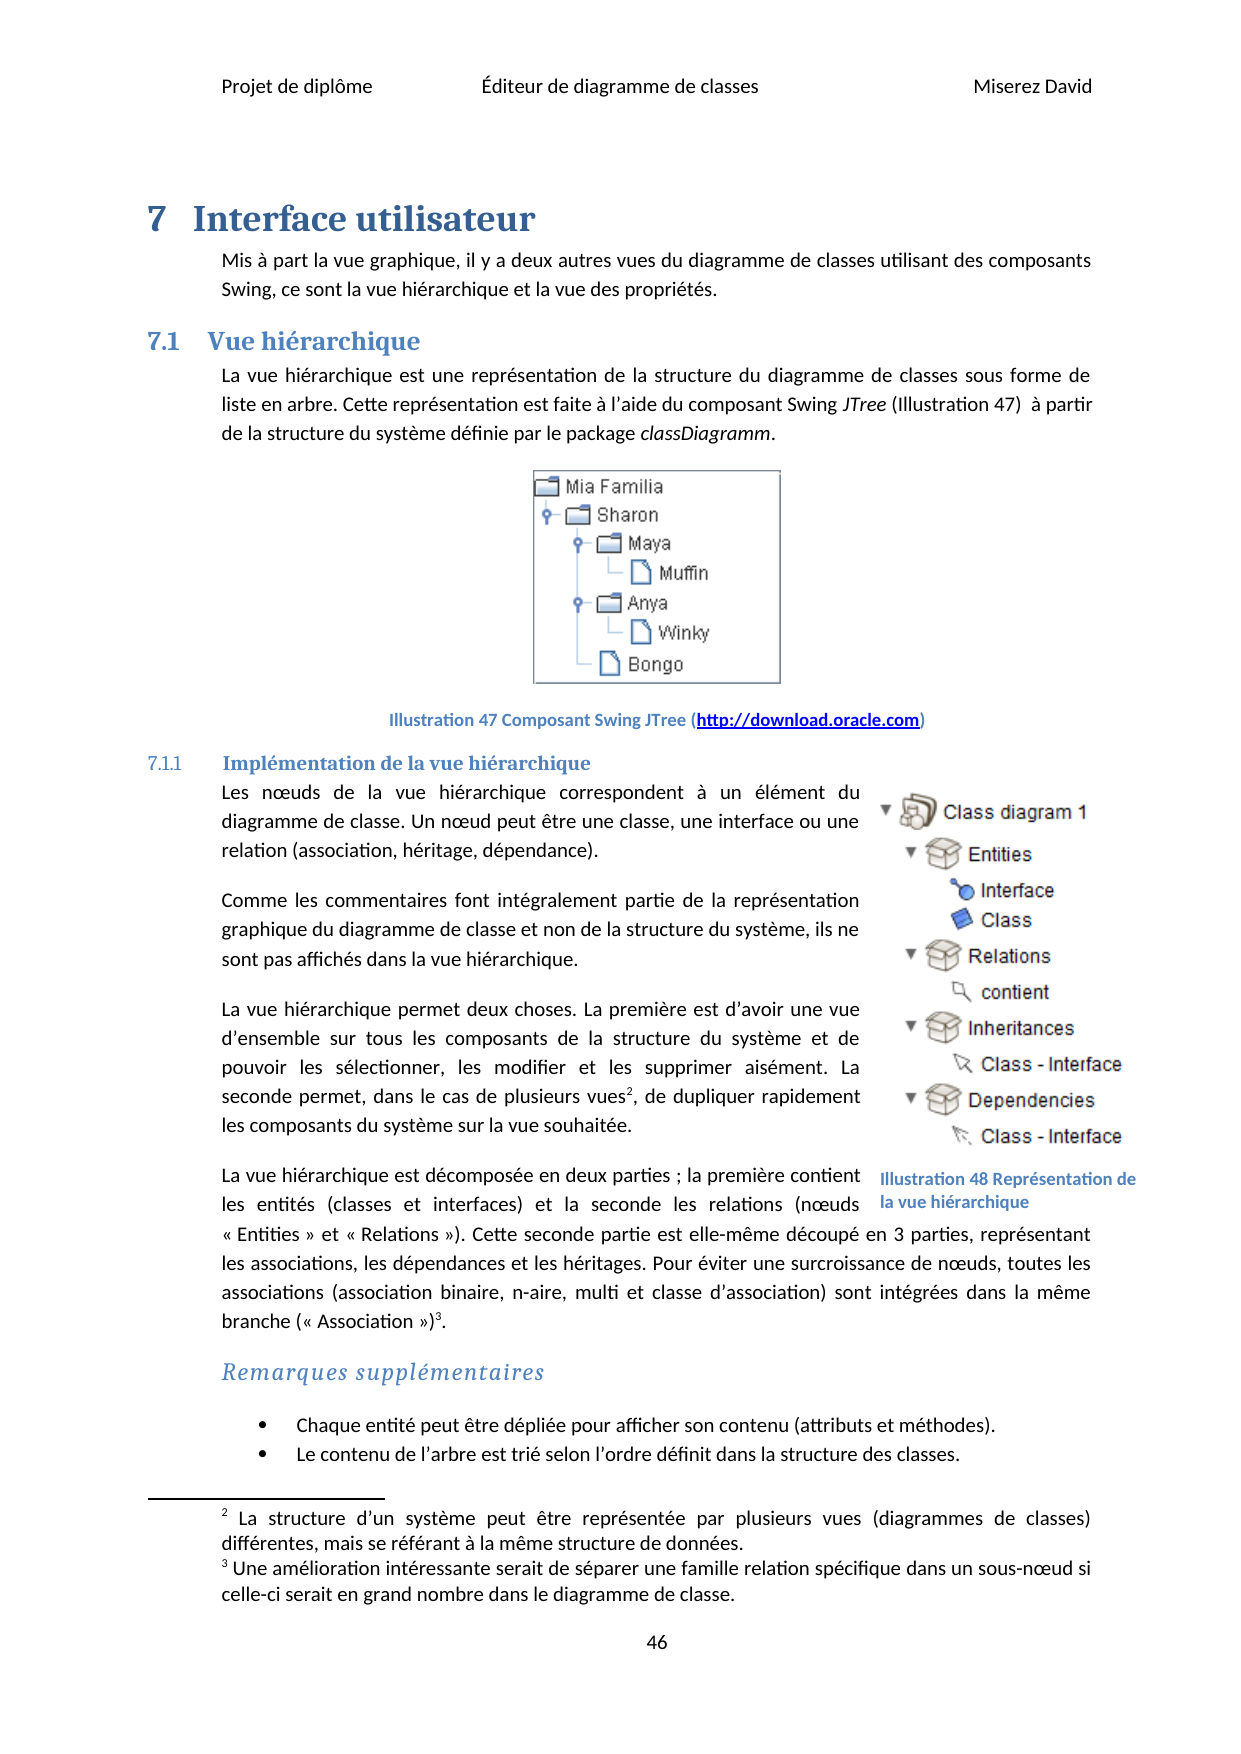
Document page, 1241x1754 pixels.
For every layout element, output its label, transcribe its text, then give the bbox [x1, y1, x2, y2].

list Le contenu de l’arbre est trié selon l’ordre définit dans la structure des classes. [259, 1441, 1093, 1467]
text La vue hiérarchique est décomposée en deux parties ; la première contient les entités (classes et interfaces) et la seconde les relations (nœuds « Entities » et « Relations »). Cette seconde partie est elle-même découpé en 3 parties, représentant les associations, les dépendances et les héritages. Pour éviter une surcroissance de nœuds, toutes les associations (association binaire, n-aire, multi et classe d’association) sont intégrées dans la même branche (« Association »). [221, 1162, 1093, 1334]
list Chaque entité peut être dépliée pour afficher son contenu (attributs et méthodes). [259, 1412, 1093, 1437]
subtitle Interface utilisateur [148, 198, 1093, 241]
text La vue hiérarchique est une représentation de la structure du diagramme de classes sous forme de liste en arbre. Cette représentation est faite à l’aide du composant Swing JTree (Illustration 47) à partir de la structure du système définie par le package classDiagramm. [221, 362, 1093, 446]
text Illustration 47 Composant Swing JTree (http://download.oracle.com) [221, 708, 1093, 731]
picture [533, 470, 781, 684]
text La vue hiérarchique permet deux choses. La première est d’avoir une vue d’ensemble sur tous les composants de la structure du système et de pouvoir les sélectionner, les modifier et les supprimer aisément. La seconde permet, dans le cas de plusieurs vues, de dupliquer rapidement les composants du système sur la vue souhaitée. [221, 996, 879, 1138]
text Mis à part la vue graphique, il y a deux autres vues du diagramme de classes utilisant des composants Swing, ce sont la vue hiérarchique et la vue des propriétés. [221, 247, 1093, 302]
text Comme les commentaires font intégralement partie de la représentation graphique du diagramme de classe et non de la structure du système, ils ne sont pas affichés dans la vue hiérarchique. [221, 887, 879, 971]
picture [879, 791, 1139, 1159]
text Les nœuds de la vue hiérarchique correspondent à un élément du diagramme de classe. Un nœud peut être une classe, une interface ou une relation (association, héritage, dépendance). [221, 779, 1093, 863]
subtitle Implémentation de la vue hiérarchique [148, 752, 1093, 776]
subtitle Remarques supplémentaires [221, 1358, 1093, 1387]
subtitle Vue hiérarchique [148, 326, 1093, 357]
